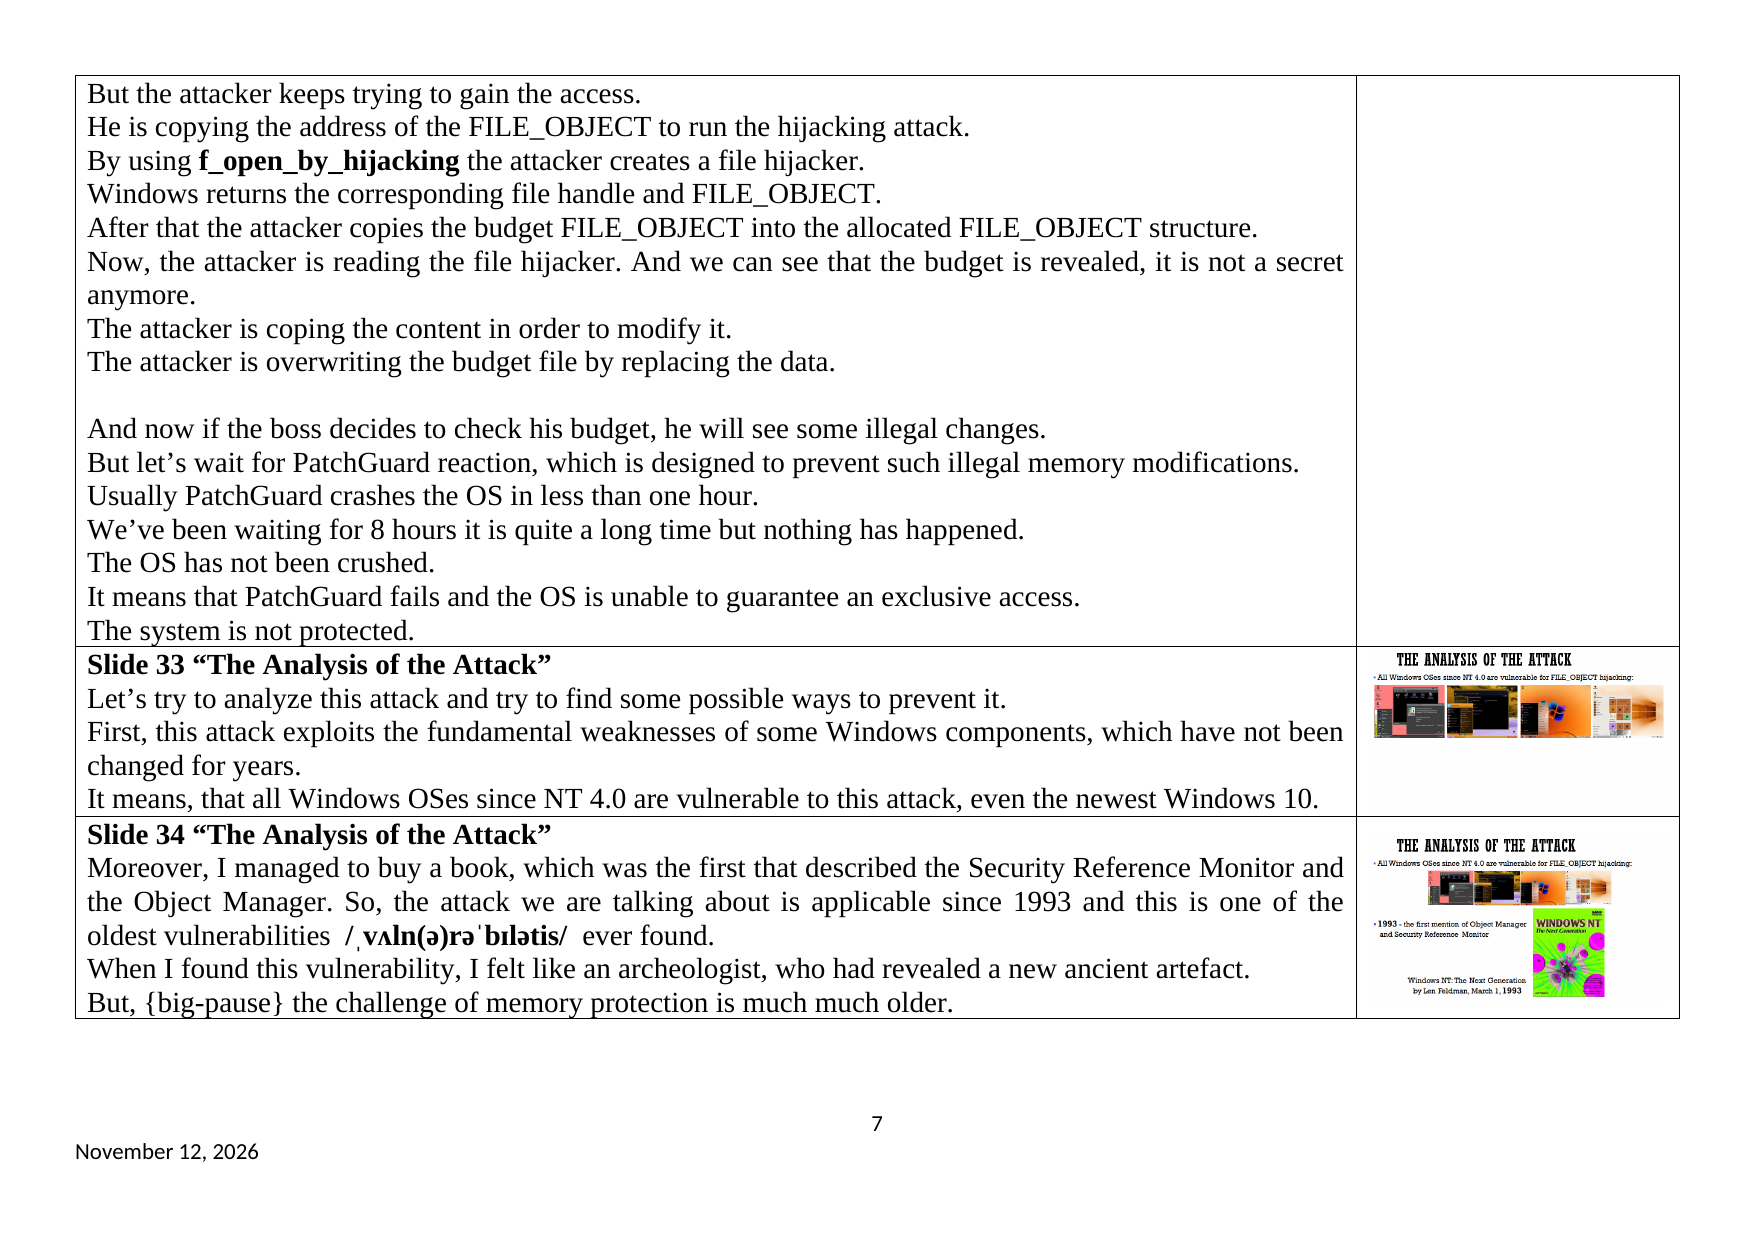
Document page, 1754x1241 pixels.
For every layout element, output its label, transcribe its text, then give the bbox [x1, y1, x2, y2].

table_cell [1357, 76, 1679, 646]
table_cell Slide 34 “The Analysis of the Attack” Moreover, I managed to buy a book, which was the first that described the Security Reference Monitor and the Object Manager. So, the attack we are talking about is applicable since 1993 and this is one of the oldest vulnerabilities /ˌvʌln(ə)rəˈbɪlətis/ ever found. When I found this vulnerability, I felt like an archeologist, who had revealed a new ancient artefact. But, {big-pause} the challenge of memory protection is much much older. [76, 817, 1356, 1018]
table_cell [76, 76, 1356, 646]
table_cell [1669, 647, 1679, 816]
picture [1368, 647, 1669, 816]
table_cell Slide 33 “The Analysis of the Attack” Let’s try to analyze this attack and try to find some possible ways to prevent it. First, this attack exploits the fundamental weaknesses of some Windows components, which have not been changed for years. It means, that all Windows OSes since NT 4.0 are vulnerable to this attack, even the newest Windows 10. [76, 647, 1356, 816]
table_cell [1357, 647, 1368, 816]
table_cell [1357, 817, 1679, 1018]
picture [1368, 833, 1669, 1002]
